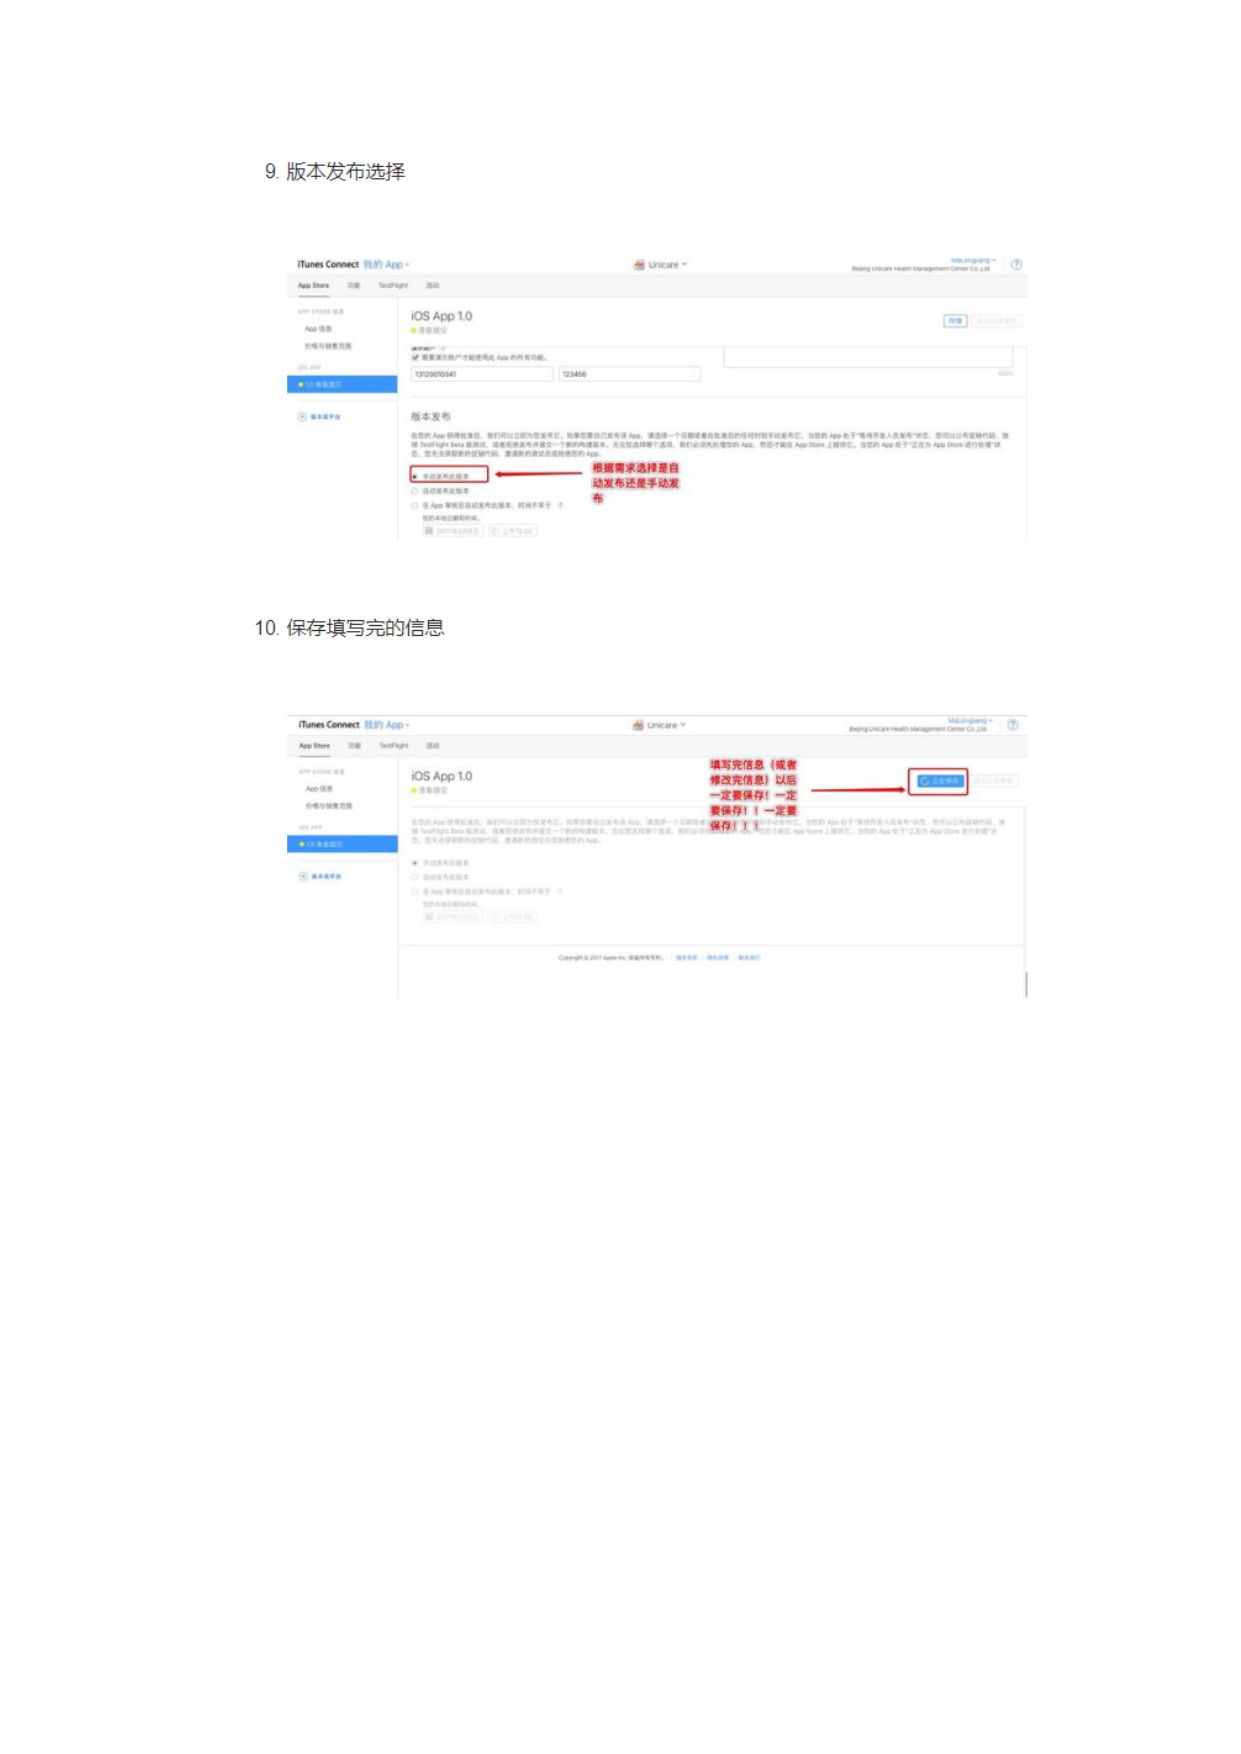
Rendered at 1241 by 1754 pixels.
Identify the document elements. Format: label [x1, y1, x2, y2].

picture [212, 162, 1077, 1020]
